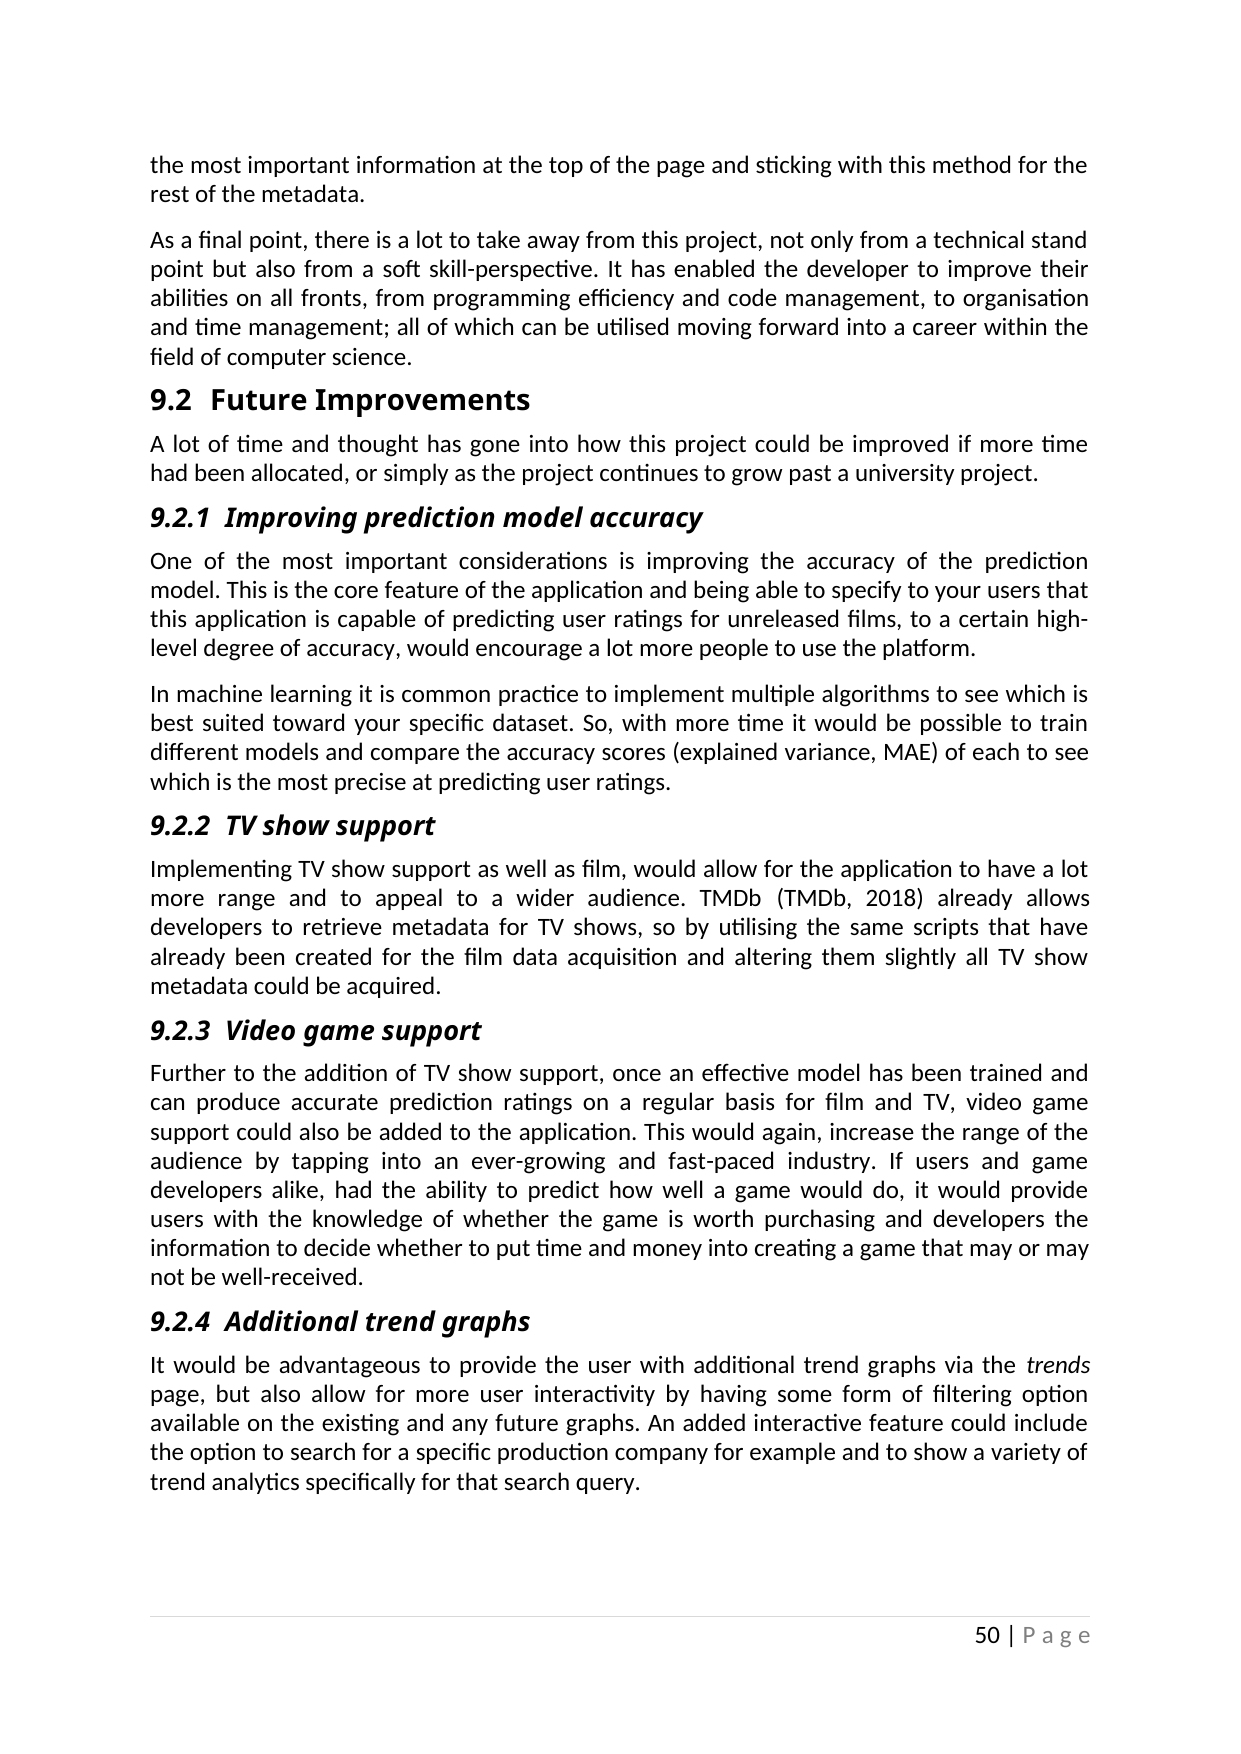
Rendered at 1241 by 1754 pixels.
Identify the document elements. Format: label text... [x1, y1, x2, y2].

text Implementing TV show support as well as film, would allow for the application to have a lot more range and to appeal to a wider audience. TMDb already allows developers to retrieve metadata for TV shows, so by utilising the same scripts that have already been created for the film data acquisition and altering them slightly all TV show metadata could be acquired. [150, 854, 1090, 1000]
subtitle Video game support [150, 1017, 1090, 1046]
text In machine learning it is common practice to implement multiple algorithms to see which is best suited toward your specific dataset. So, with more time it would be possible to train different models and compare the accuracy scores (explained variance, MAE) of each to see which is the most precise at predicting user ratings. [150, 679, 1090, 796]
text It would be advantageous to provide the user with additional trend graphs via the trends page, but also allow for more user interactivity by having some form of filtering option available on the existing and any future graphs. An added interactive feature could include the option to search for a specific production company for example and to show a variety of trend analytics specifically for that search query. [150, 1350, 1090, 1496]
text Further to the addition of TV show support, once an effective model has been trained and can produce accurate prediction ratings on a regular basis for film and TV, video game support could also be added to the application. This would again, increase the range of the audience by tapping into an ever-growing and fast-paced industry. If users and game developers alike, had the ability to predict how well a game would do, it would provide users with the knowledge of whether the game is worth purchasing and developers the information to decide whether to put time and money into creating a game that may or may not be well-received. [150, 1058, 1090, 1292]
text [150, 150, 1090, 208]
text As a final point, there is a lot to take away from this project, not only from a technical stand point but also from a soft skill-perspective. It has enabled the developer to improve their abilities on all fronts, from programming efficiency and code management, to organisation and time management; all of which can be utilised moving forward into a career within the field of computer science. [150, 225, 1090, 371]
text One of the most important considerations is improving the accuracy of the prediction model. This is the core feature of the application and being able to specify to your users that this application is capable of predicting user ratings for unreleased films, to a certain high-level degree of accuracy, would encourage a lot more people to use the platform. [150, 546, 1090, 662]
subtitle Additional trend graphs [150, 1308, 1090, 1337]
subtitle Improving prediction model accuracy [150, 504, 1090, 533]
text A lot of time and thought has gone into how this project could be improved if more time had been allocated, or simply as the project continues to grow past a university project. [150, 429, 1090, 487]
subtitle TV show support [150, 812, 1090, 842]
subtitle Future Improvements [150, 387, 1090, 417]
